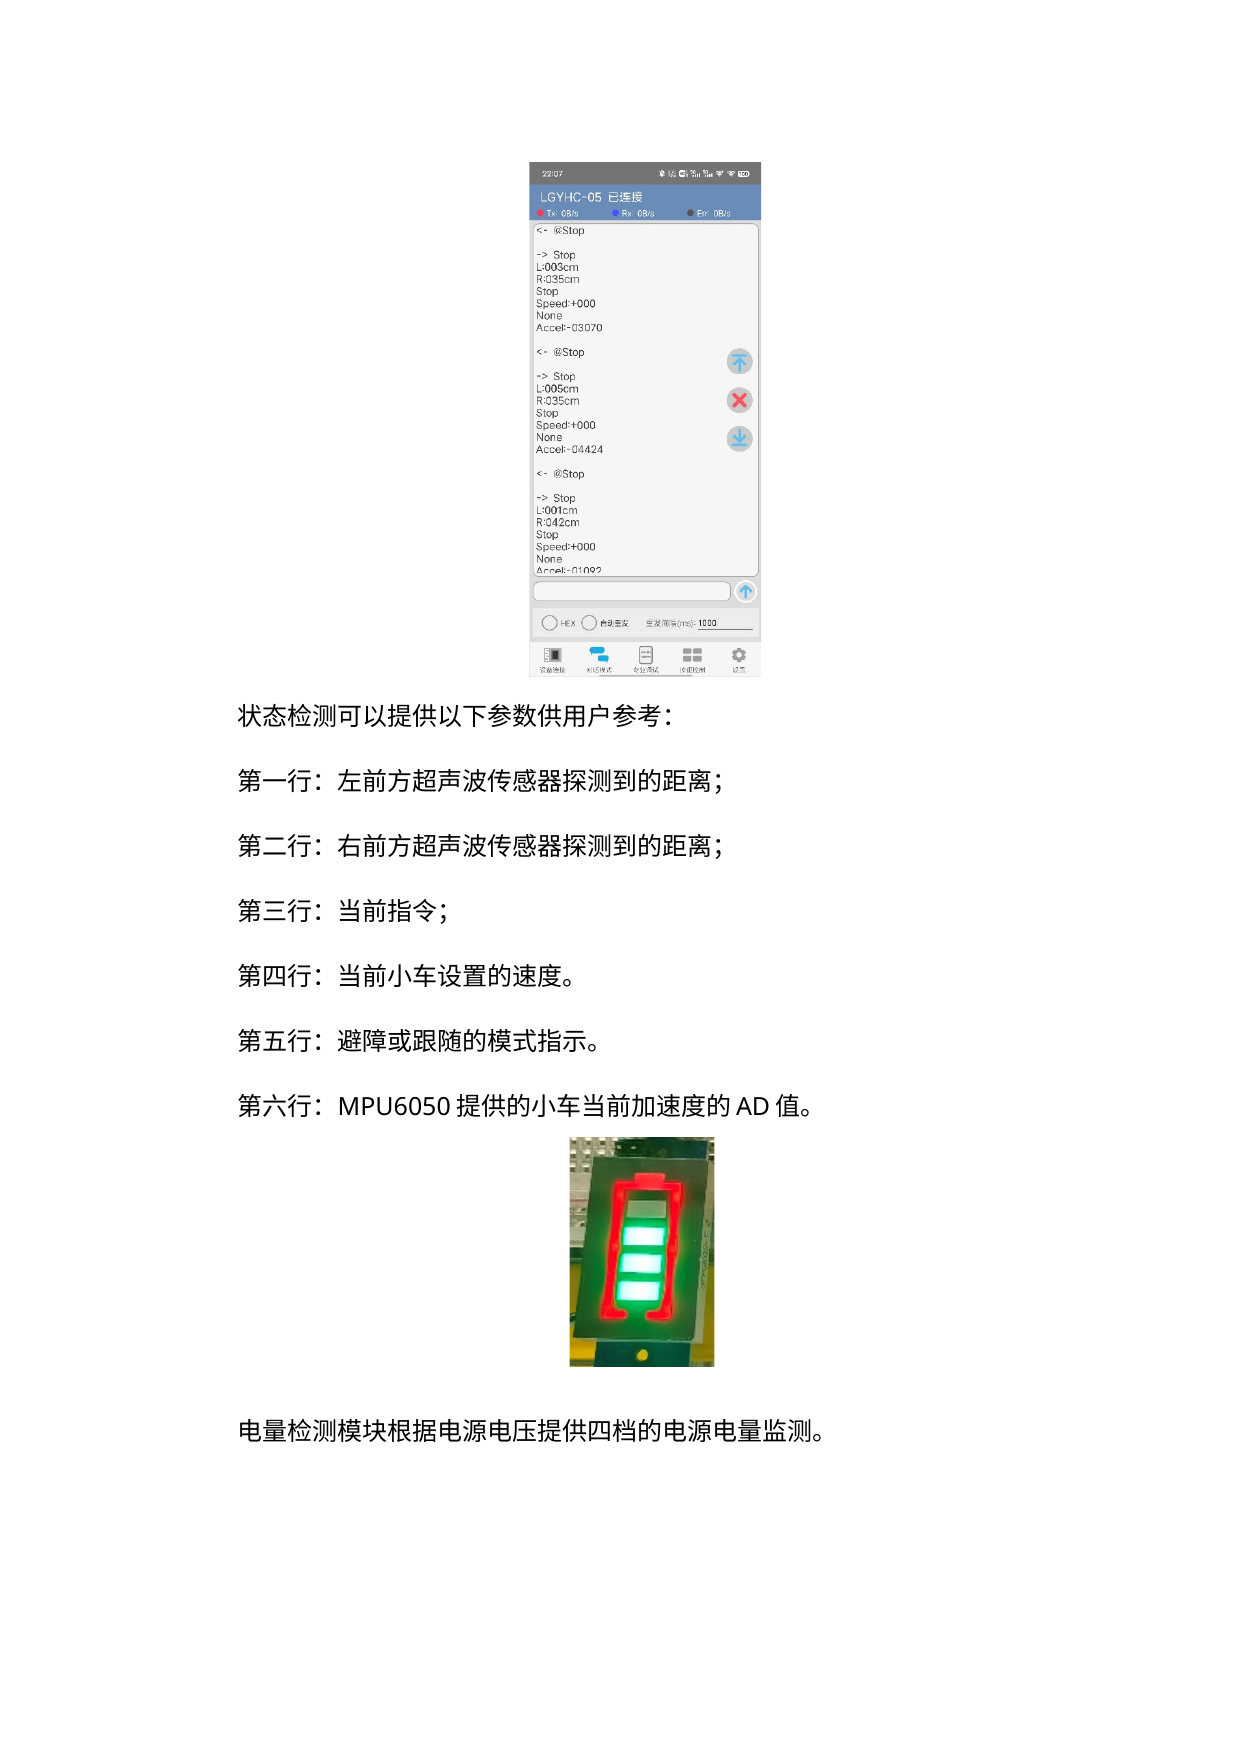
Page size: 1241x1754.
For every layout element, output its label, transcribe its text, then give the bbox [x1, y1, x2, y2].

text 第五行：避障或跟随的模式指示。 [187, 1007, 1053, 1072]
picture [529, 162, 762, 677]
text 状态检测可以提供以下参数供用户参考： [187, 682, 1053, 747]
text 电量检测模块根据电源电压提供四档的电源电量监测。 [187, 1397, 1053, 1462]
text 第二行：右前方超声波传感器探测到的距离； [187, 812, 1053, 877]
text 第六行：MPU6050提供的小车当前加速度的AD值。 [187, 1072, 1053, 1137]
text 第四行：当前小车设置的速度。 [187, 942, 1053, 1007]
text 第三行：当前指令； [187, 877, 1053, 942]
text 第一行：左前方超声波传感器探测到的距离； [187, 747, 1053, 812]
picture [569, 1137, 715, 1367]
